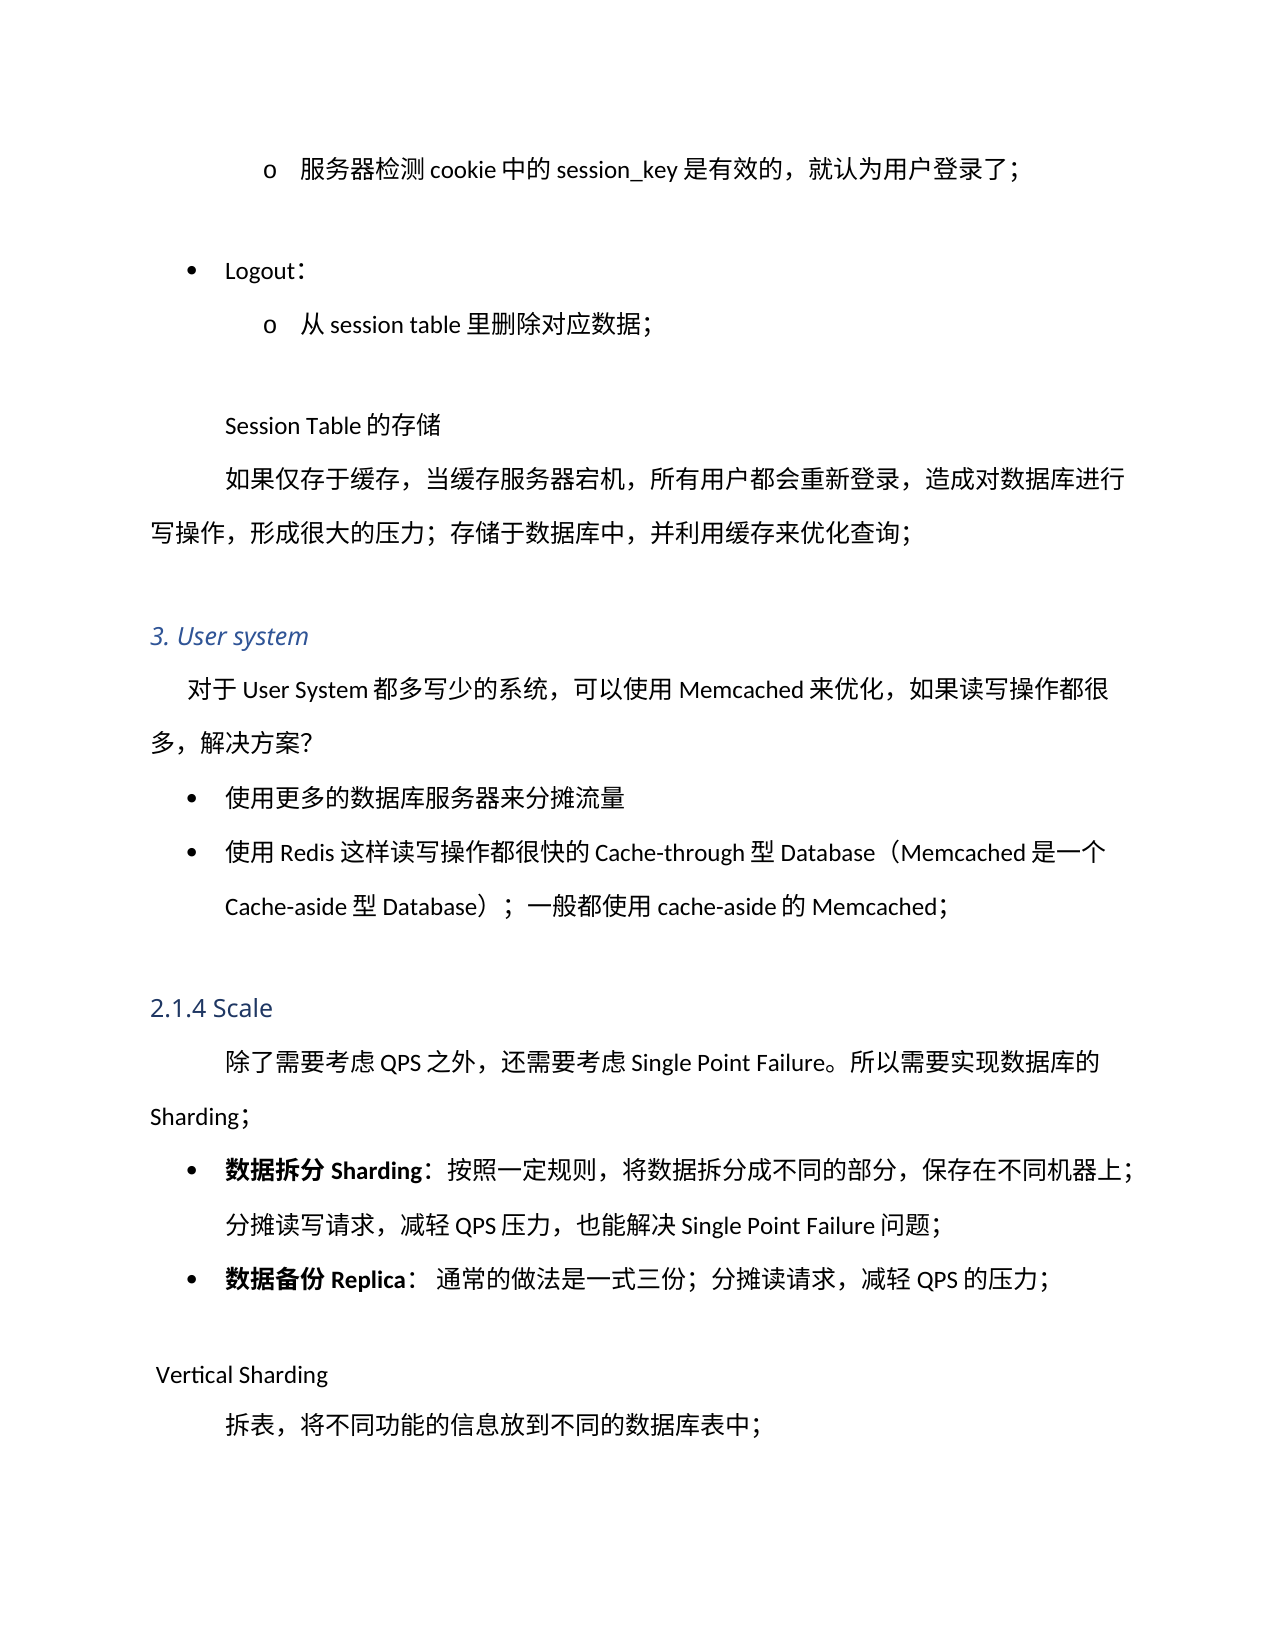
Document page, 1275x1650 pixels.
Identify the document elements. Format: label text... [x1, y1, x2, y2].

list 使用更多的数据库服务器来分摊流量 [187, 778, 1125, 814]
list Logout： [187, 250, 1125, 287]
text Vertical Sharding [150, 1360, 1125, 1390]
text 对于User System都多写少的系统，可以使用Memcached来优化，如果读写操作都很多，解决方案？ [150, 669, 1125, 760]
list 使用Redis这样读写操作都很快的Cache-through型Database（Memcached是一个Cache-aside型Database）；一般都使用cache-aside的Memcached； [187, 832, 1125, 923]
subtitle 3. User system [150, 618, 1125, 652]
subtitle 2.1.4 Scale [150, 991, 1125, 1025]
text 如果仅存于缓存，当缓存服务器宕机，所有用户都会重新登录，造成对数据库进行写操作，形成很大的压力；存储于数据库中，并利用缓存来优化查询； [150, 459, 1125, 550]
text 拆表，将不同功能的信息放到不同的数据库表中； [150, 1405, 1125, 1442]
text Session Table的存储 [150, 405, 1125, 441]
list 从session table里删除对应数据； [262, 305, 1125, 341]
list 数据备份 Replica： 通常的做法是一式三份；分摊读请求，减轻QPS的压力； [187, 1259, 1125, 1296]
list 服务器检测cookie中的session_key是有效的，就认为用户登录了； [262, 150, 1125, 186]
list 数据拆分 Sharding：按照一定规则，将数据拆分成不同的部分，保存在不同机器上；分摊读写请求，减轻QPS压力，也能解决Single Point Failure问题； [187, 1151, 1125, 1241]
text 除了需要考虑QPS之外，还需要考虑Single Point Failure。所以需要实现数据库的Sharding； [150, 1042, 1125, 1133]
